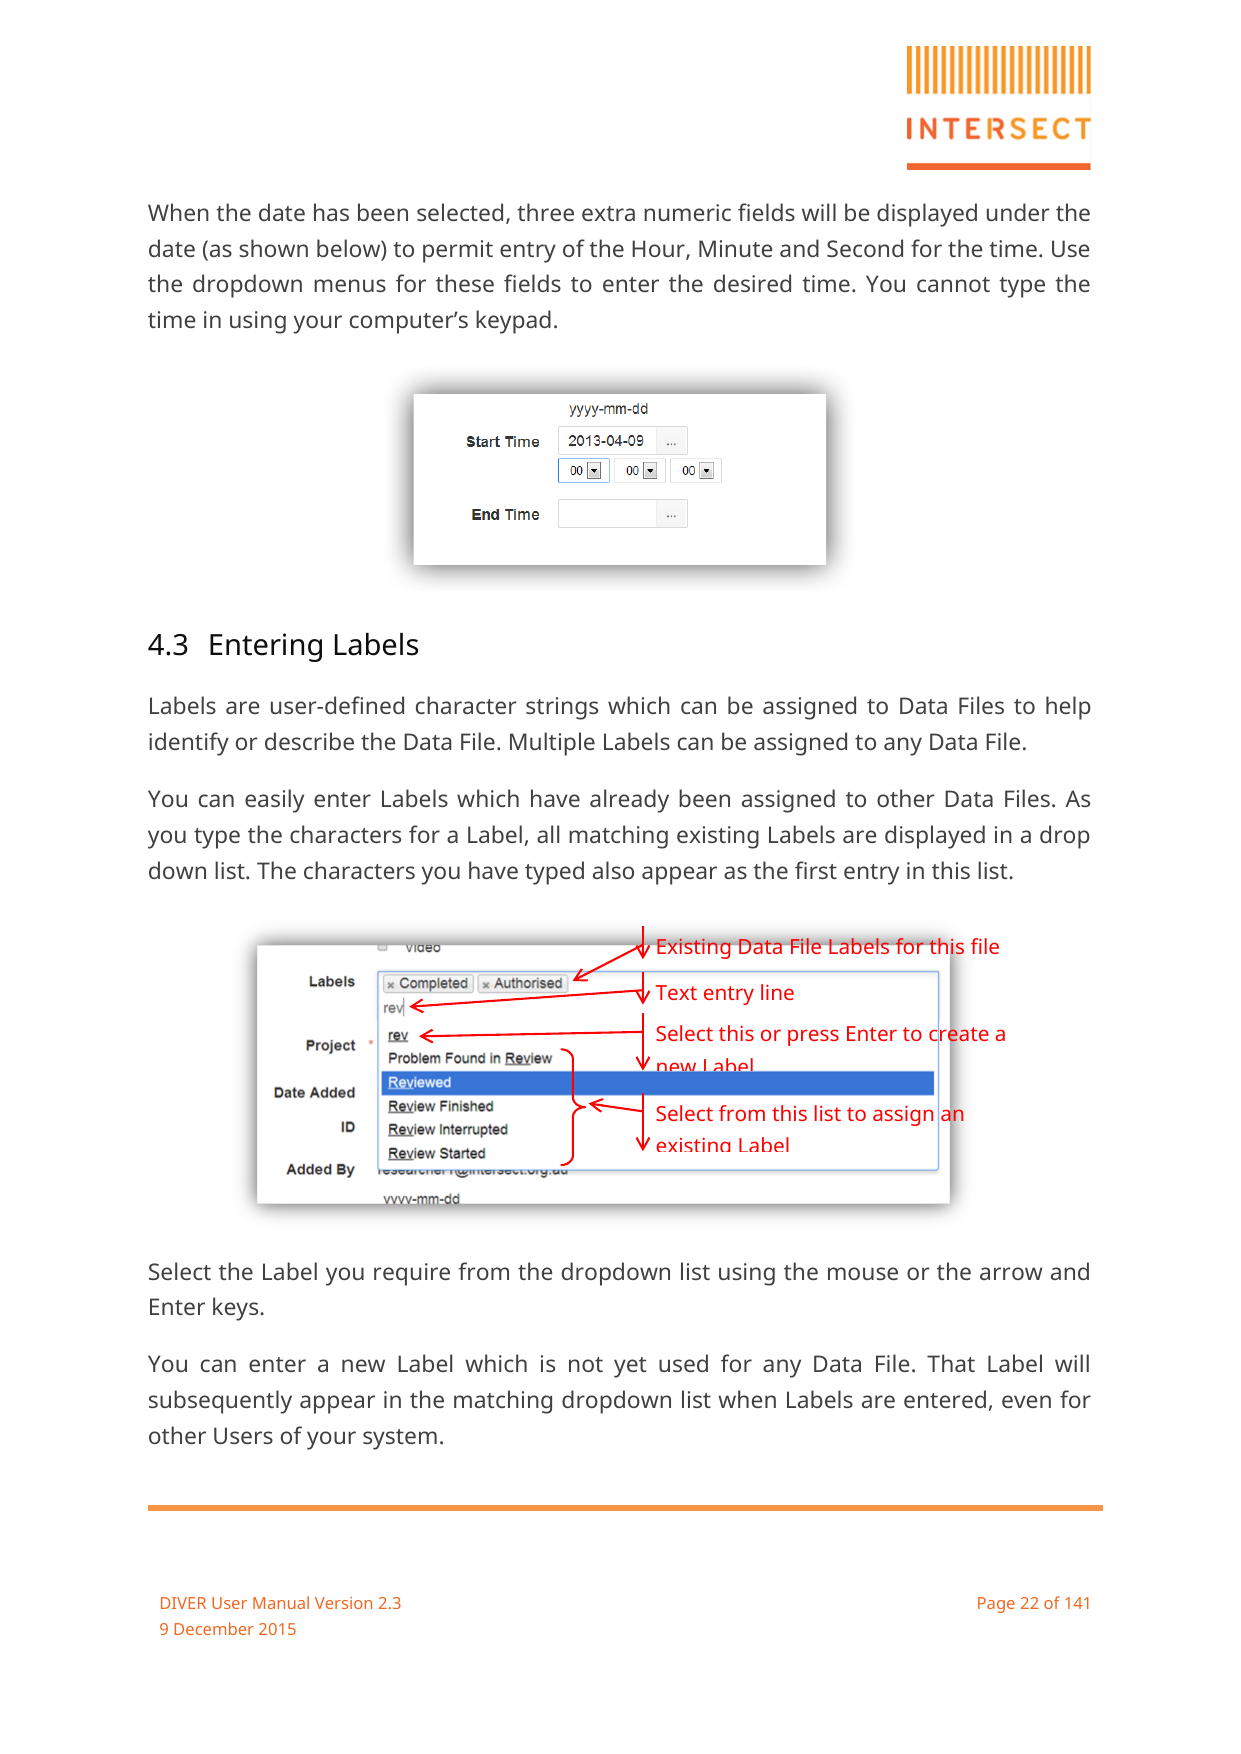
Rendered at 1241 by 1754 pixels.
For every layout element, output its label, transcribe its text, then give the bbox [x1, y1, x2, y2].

subtitle Entering Labels [148, 624, 1092, 663]
picture [413, 394, 827, 565]
text You can easily enter Labels which have already been assigned to other Data Files. As you type the characters for a Label, all matching existing Labels are displayed in a drop down list. The characters you have typed also appear as the first entry in this list. [148, 783, 1092, 886]
text You can enter a new Label which is not yet used for any Data File. That Label will subsequently appear in the matching dropdown list when Labels are entered, even for other Users of your system. [148, 1348, 1092, 1451]
text When the date has been selected, three extra numeric fields will be displayed under the date (as shown below) to permit entry of the Hour, Minute and Second for the time. Use the dropdown menus for these fields to enter the desired time. You cannot type the time in using your computer’s keypad. [148, 197, 1092, 336]
picture [223, 911, 984, 1238]
text Labels are user-defined character strings which can be assigned to Data Files to help identify or describe the Data File. Multiple Labels can be assigned to any Data File. [148, 690, 1092, 757]
text Select the Label you require from the dropdown list using the mouse or the arrow and Enter keys. [148, 1255, 1092, 1323]
picture [905, 44, 1093, 172]
